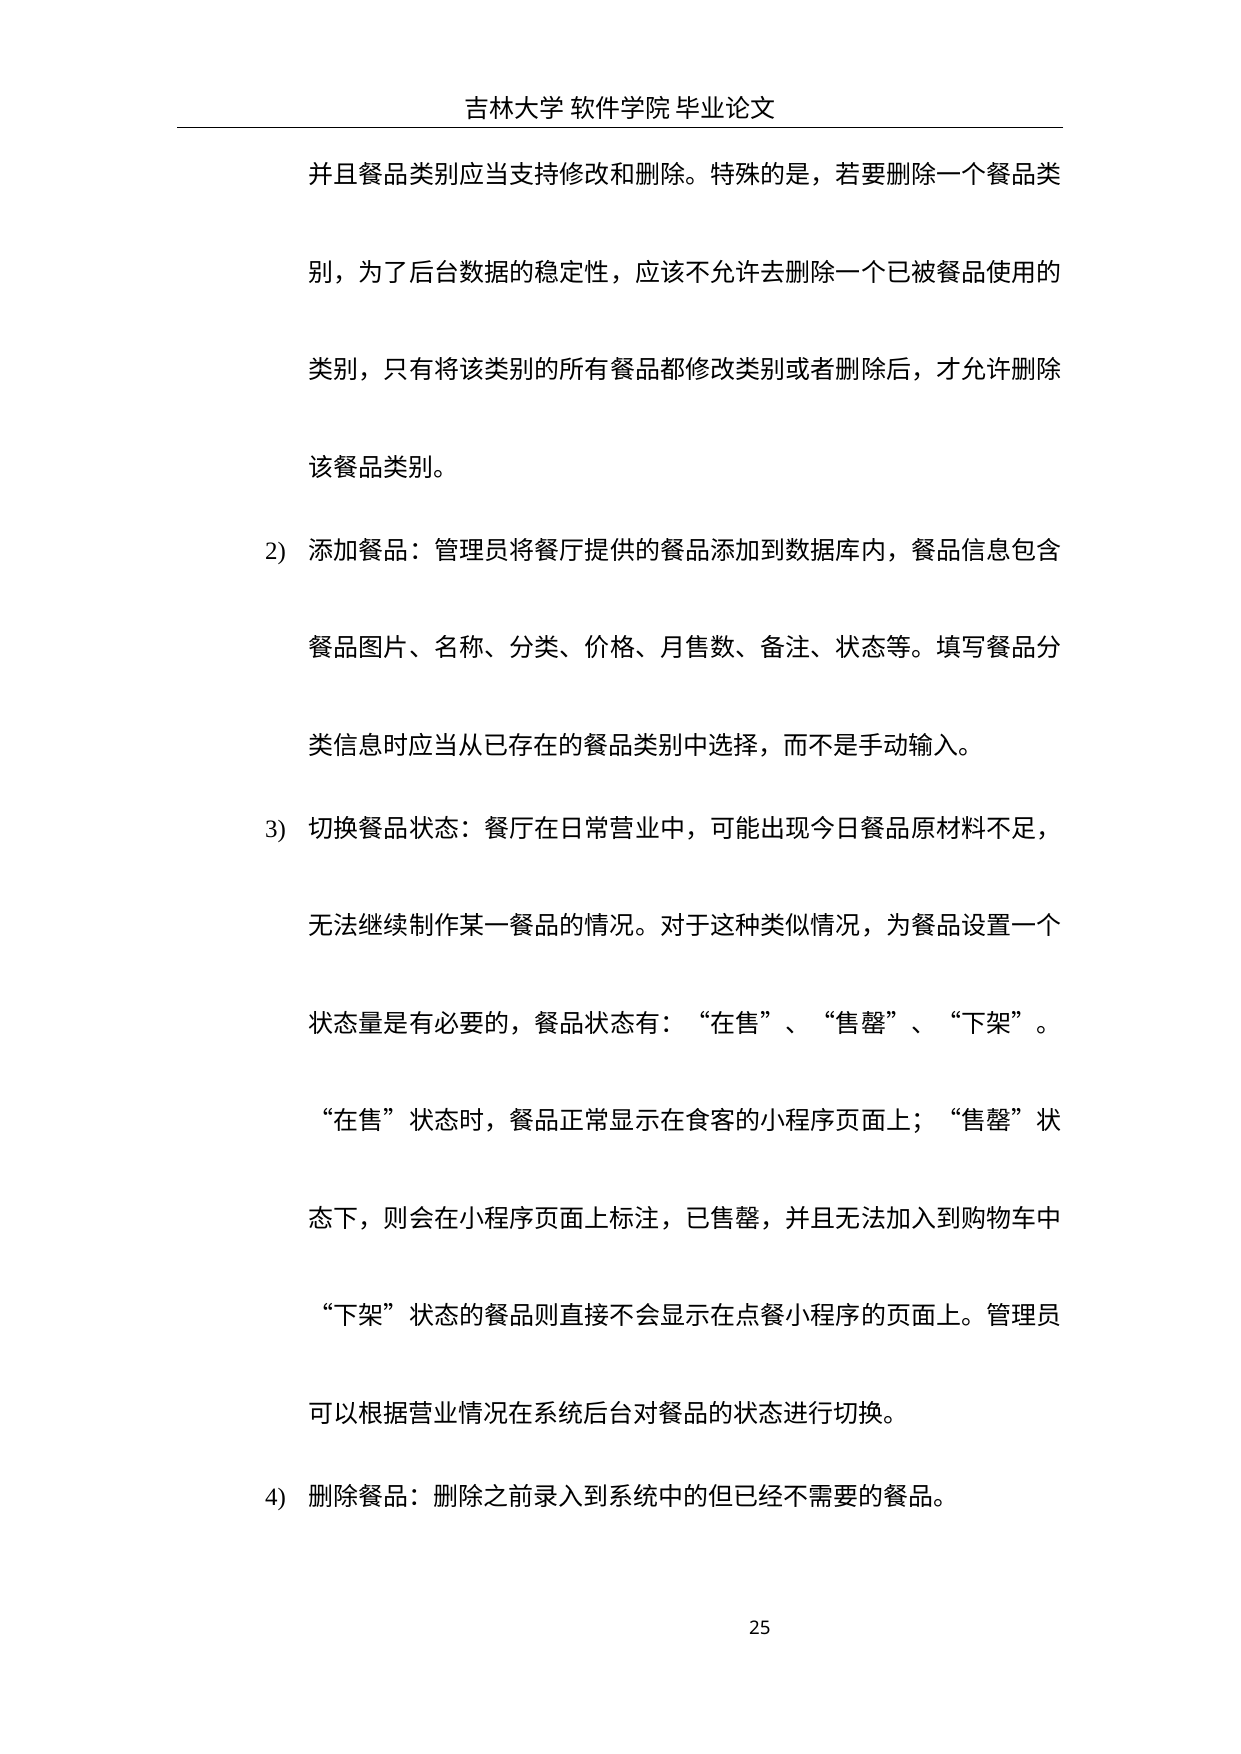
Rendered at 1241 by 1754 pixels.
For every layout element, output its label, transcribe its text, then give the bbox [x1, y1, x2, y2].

list 删除餐品：删除之前录入到系统中的但已经不需要的餐品。 [265, 1462, 1063, 1527]
list 添加餐品：管理员将餐厅提供的餐品添加到数据库内，餐品信息包含：餐品图片、名称、分类、价格、月售数、备注、状态等。填写餐品分类信息时应当从已存在的餐品类别中选择，而不是手动输入。 [265, 516, 1063, 776]
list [265, 140, 1063, 498]
list 切换餐品状态：餐厅在日常营业中，可能出现今日餐品原材料不足，无法继续制作某一餐品的情况。对于这种类似情况，为餐品设置一个状态量是有必要的，餐品状态有：“在售”、“售罄”、“下架”。“在售”状态时，餐品正常显示在食客的小程序页面上；“售罄”状态下，则会在小程序页面上标注，已售罄，并且无法加入到购物车中；“下架”状态的餐品则直接不会显示在点餐小程序的页面上。管理员可以根据营业情况在系统后台对餐品的状态进行切换。 [265, 794, 1063, 1444]
